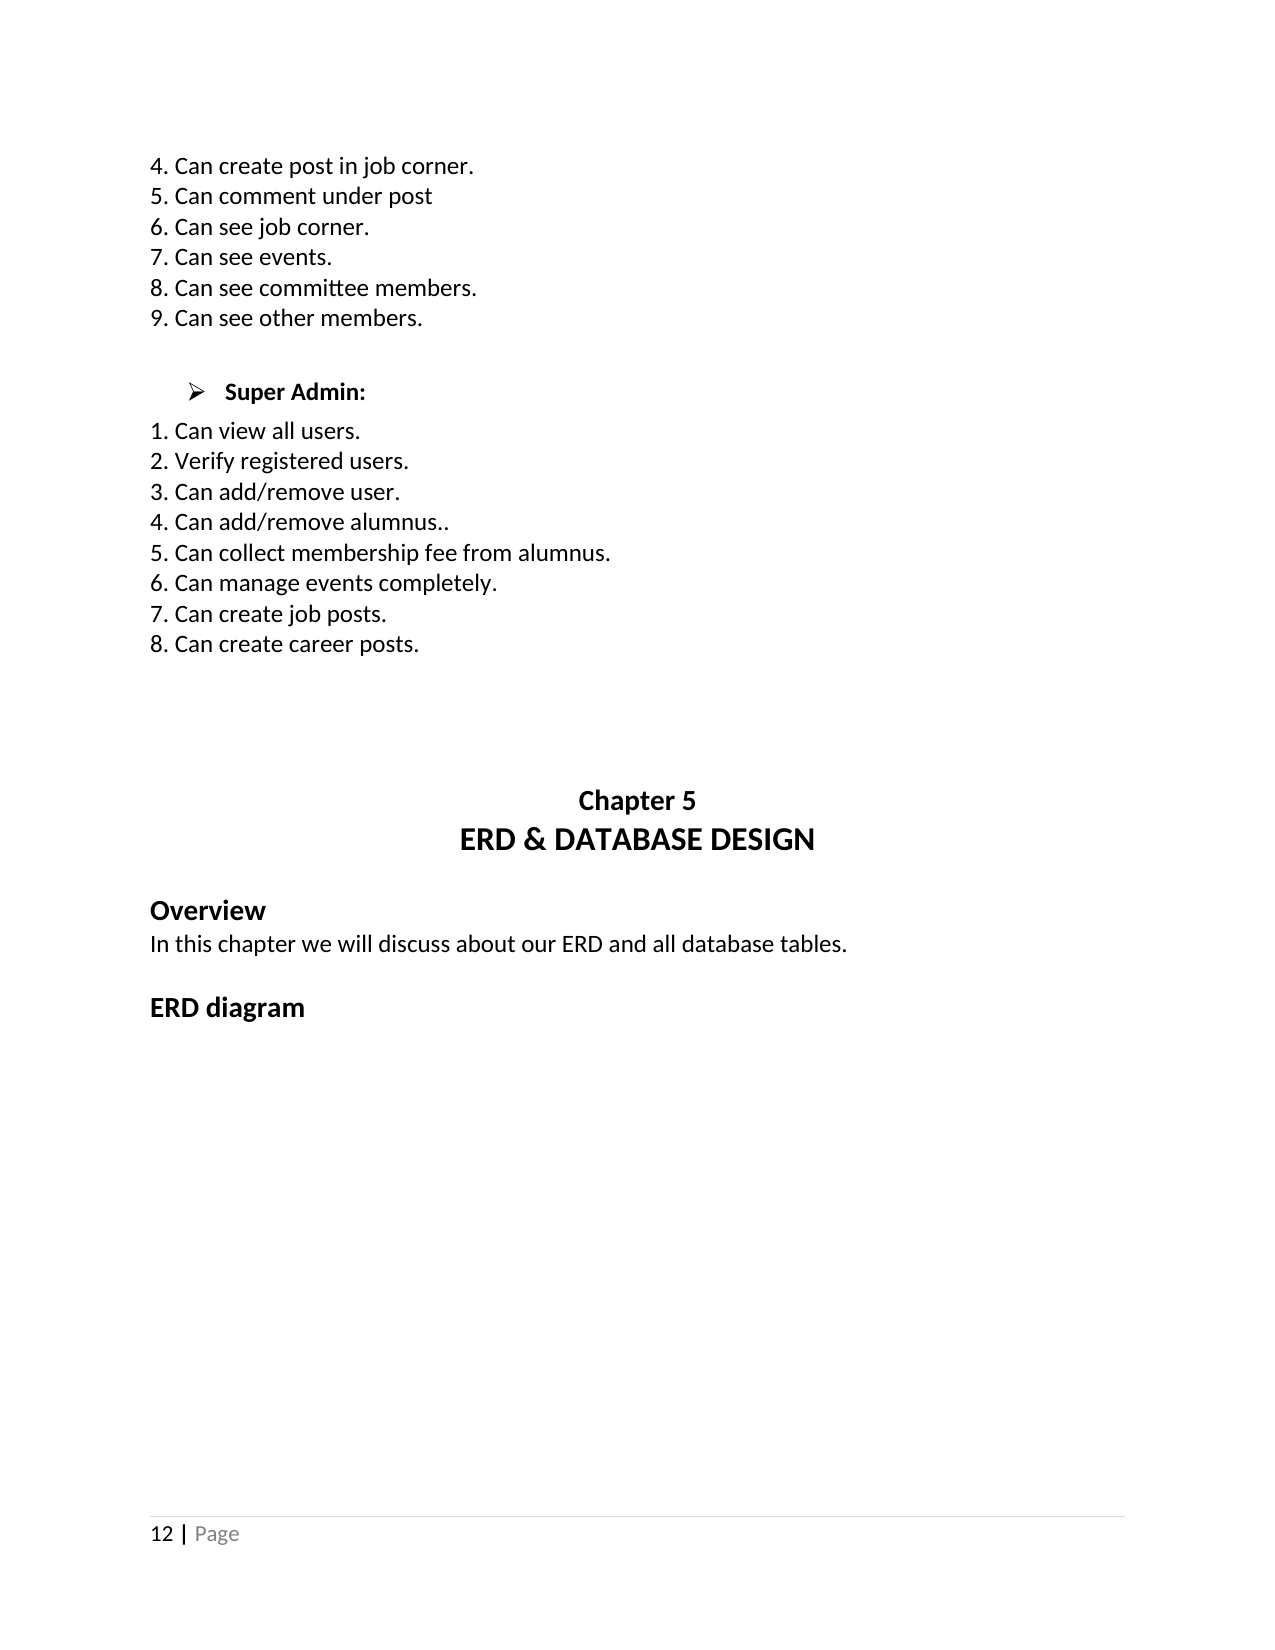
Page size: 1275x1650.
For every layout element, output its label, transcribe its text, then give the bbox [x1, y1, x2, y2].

text 1. Can view all users. [150, 415, 1125, 445]
text 2. Verify registered users. [150, 445, 1125, 476]
text 5. Can comment under post [150, 181, 1125, 211]
text 6. Can manage events completely. [150, 567, 1125, 598]
text Overview In this chapter we will discuss about our ERD and all database tables. [150, 892, 1125, 958]
text 9. Can see other members. [150, 303, 1125, 333]
subtitle ERD & DATABASE DESIGN [150, 818, 1125, 892]
text 8. Can create career posts. [150, 628, 1125, 659]
text 4. Can create post in job corner. [150, 150, 1125, 181]
text 7. Can see events. [150, 242, 1125, 272]
subtitle Chapter 5 [150, 782, 1125, 818]
text 6. Can see job corner. [150, 211, 1125, 242]
text 7. Can create job posts. [150, 598, 1125, 628]
text 5. Can collect membership fee from alumnus. [150, 537, 1125, 567]
text 8. Can see committee members. [150, 272, 1125, 303]
text ERD diagram [150, 989, 1125, 1025]
text 4. Can add/remove alumnus.. [150, 506, 1125, 537]
text 3. Can add/remove user. [150, 476, 1125, 506]
list Super Admin: [187, 364, 1125, 415]
